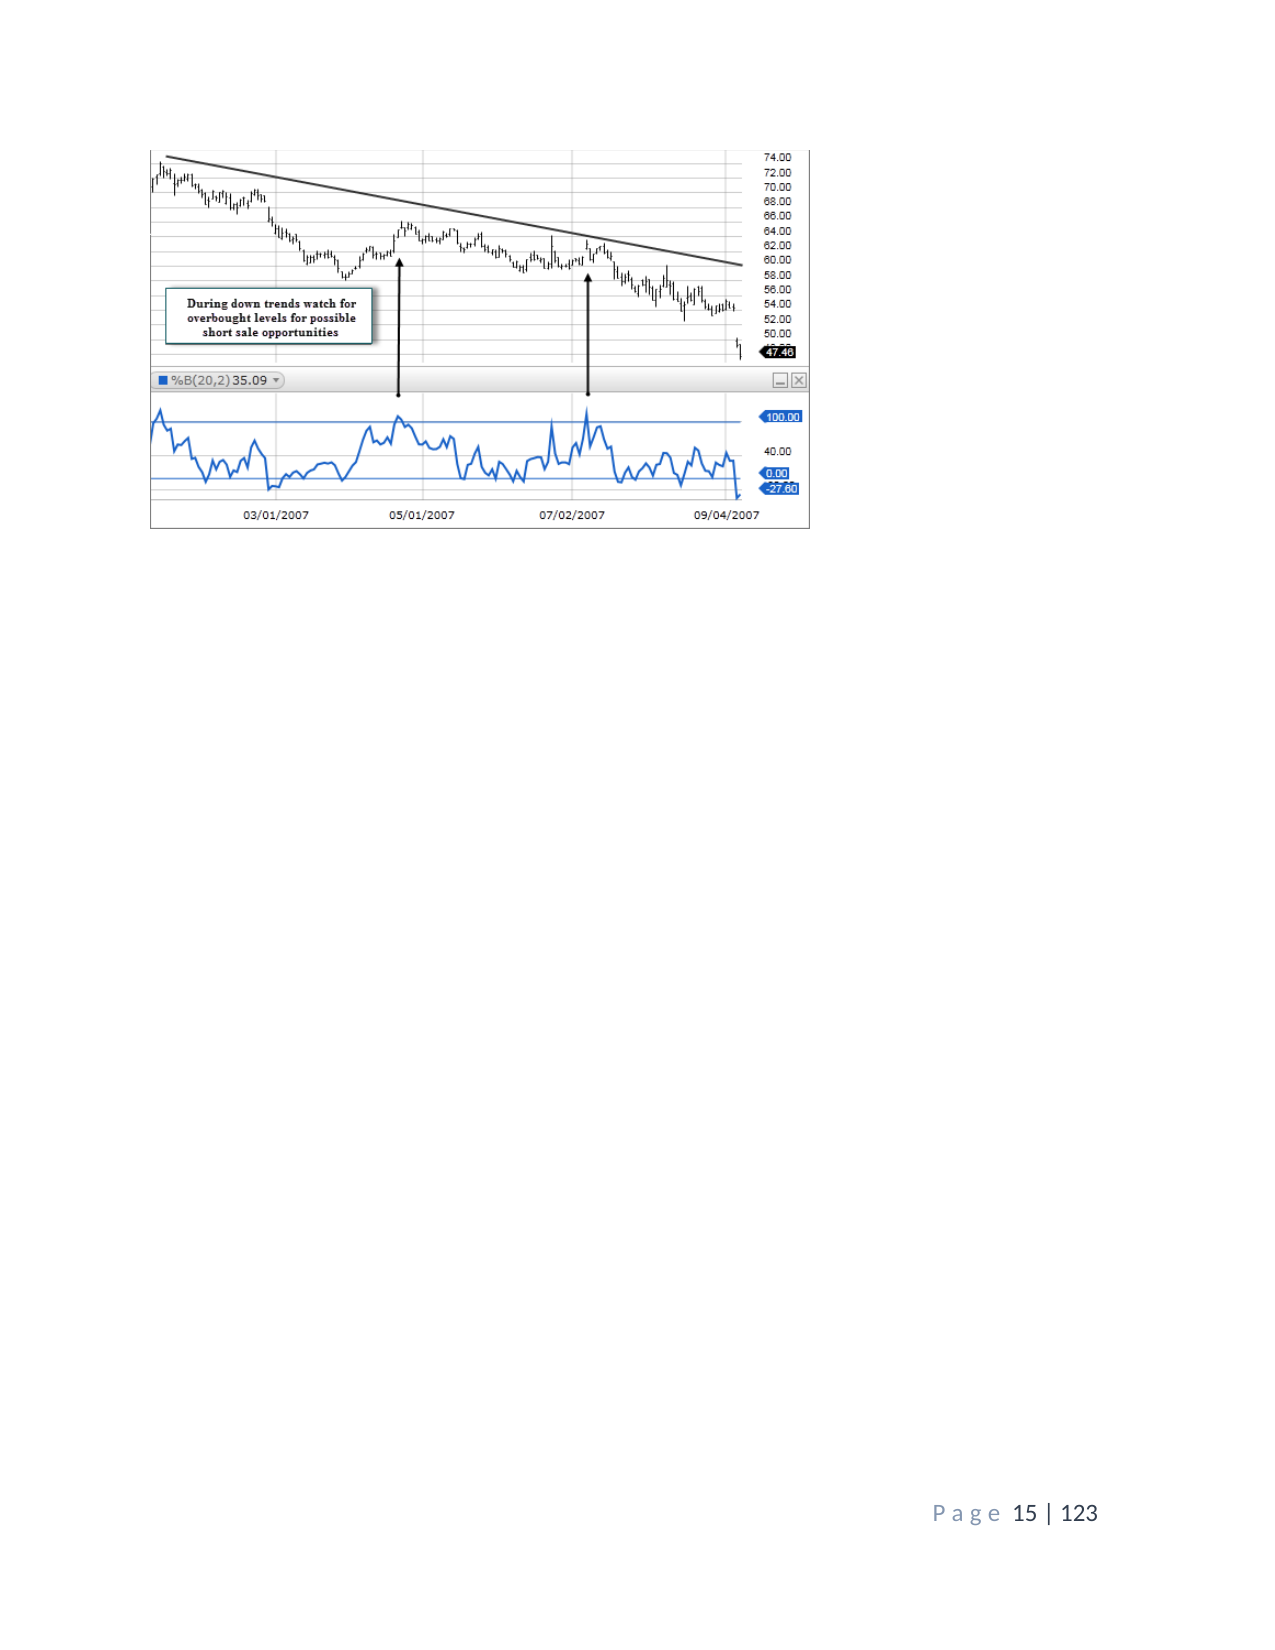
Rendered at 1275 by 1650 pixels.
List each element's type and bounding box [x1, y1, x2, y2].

picture [150, 150, 810, 529]
